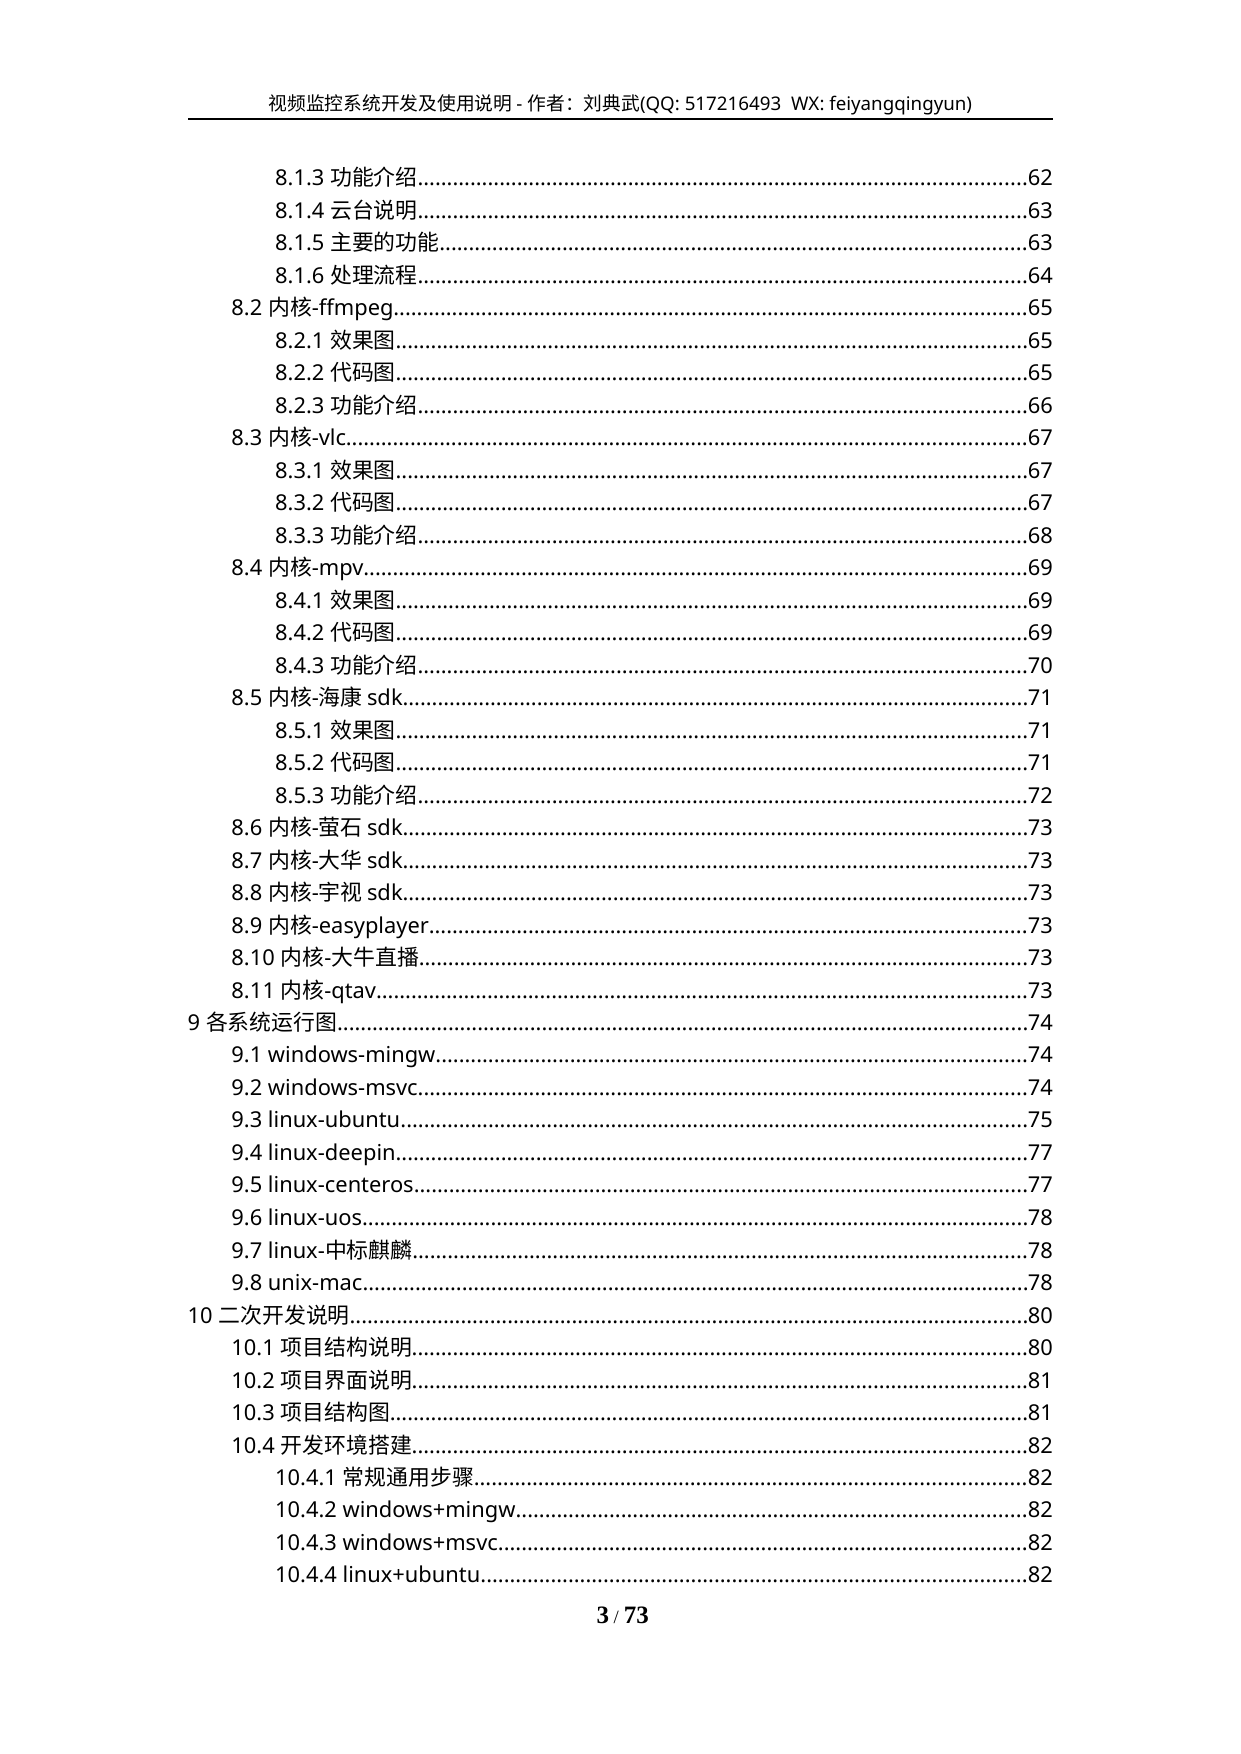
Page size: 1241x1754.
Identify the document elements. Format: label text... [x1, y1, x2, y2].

text 8.2.3 功能介绍 66 [275, 388, 1053, 420]
text 9 各系统运行图 74 [187, 1005, 1053, 1038]
text 8.9 内核-easyplayer 73 [231, 908, 1053, 940]
text 8.1.4 云台说明 63 [275, 193, 1053, 225]
text 9.4 linux-deepin 77 [231, 1135, 1053, 1168]
text 9.7 linux-中标麒麟 78 [231, 1233, 1053, 1265]
text 9.2 windows-msvc 74 [231, 1070, 1053, 1103]
text 8.1.6 处理流程 64 [275, 258, 1053, 290]
text 8.3 内核-vlc 67 [231, 420, 1053, 453]
text 10.4.4 linux+ubuntu 82 [275, 1558, 1053, 1590]
text 8.2.1 效果图 65 [275, 323, 1053, 355]
text 9.8 unix-mac 78 [231, 1265, 1053, 1298]
text 8.2.2 代码图 65 [275, 355, 1053, 388]
text 8.5.1 效果图 71 [275, 713, 1053, 745]
text 10.3 项目结构图 81 [231, 1395, 1053, 1428]
text 10.4.2 windows+mingw 82 [275, 1493, 1053, 1525]
text 10.1 项目结构说明 80 [231, 1330, 1053, 1363]
text 10.2 项目界面说明 81 [231, 1363, 1053, 1395]
text 8.10 内核-大牛直播 73 [231, 940, 1053, 973]
text 8.4.1 效果图 69 [275, 583, 1053, 615]
text 8.11 内核-qtav 73 [231, 973, 1053, 1005]
text 10.4 开发环境搭建 82 [231, 1428, 1053, 1460]
text 8.4.2 代码图 69 [275, 615, 1053, 648]
text 8.1.5 主要的功能 63 [275, 225, 1053, 258]
text 8.7 内核-大华sdk 73 [231, 843, 1053, 875]
text 10.4.1 常规通用步骤 82 [275, 1460, 1053, 1493]
text 9.1 windows-mingw 74 [231, 1038, 1053, 1070]
text 9.5 linux-centeros 77 [231, 1168, 1053, 1200]
text 8.3.3 功能介绍 68 [275, 518, 1053, 550]
text 8.2 内核-ffmpeg 65 [231, 290, 1053, 323]
text 8.4.3 功能介绍 70 [275, 648, 1053, 680]
text 8.3.2 代码图 67 [275, 485, 1053, 518]
text 8.5.3 功能介绍 72 [275, 778, 1053, 810]
text 9.3 linux-ubuntu 75 [231, 1103, 1053, 1135]
text 8.8 内核-宇视sdk 73 [231, 875, 1053, 908]
text 8.6 内核-萤石sdk 73 [231, 810, 1053, 843]
text 8.4 内核-mpv 69 [231, 550, 1053, 583]
text 9.6 linux-uos 78 [231, 1200, 1053, 1233]
text 10.4.3 windows+msvc 82 [275, 1525, 1053, 1558]
text 8.5 内核-海康sdk 71 [231, 680, 1053, 713]
text 8.5.2 代码图 71 [275, 745, 1053, 778]
text 8.1.3 功能介绍 62 [275, 160, 1053, 193]
text 8.3.1 效果图 67 [275, 453, 1053, 485]
text 10 二次开发说明 80 [187, 1298, 1053, 1330]
